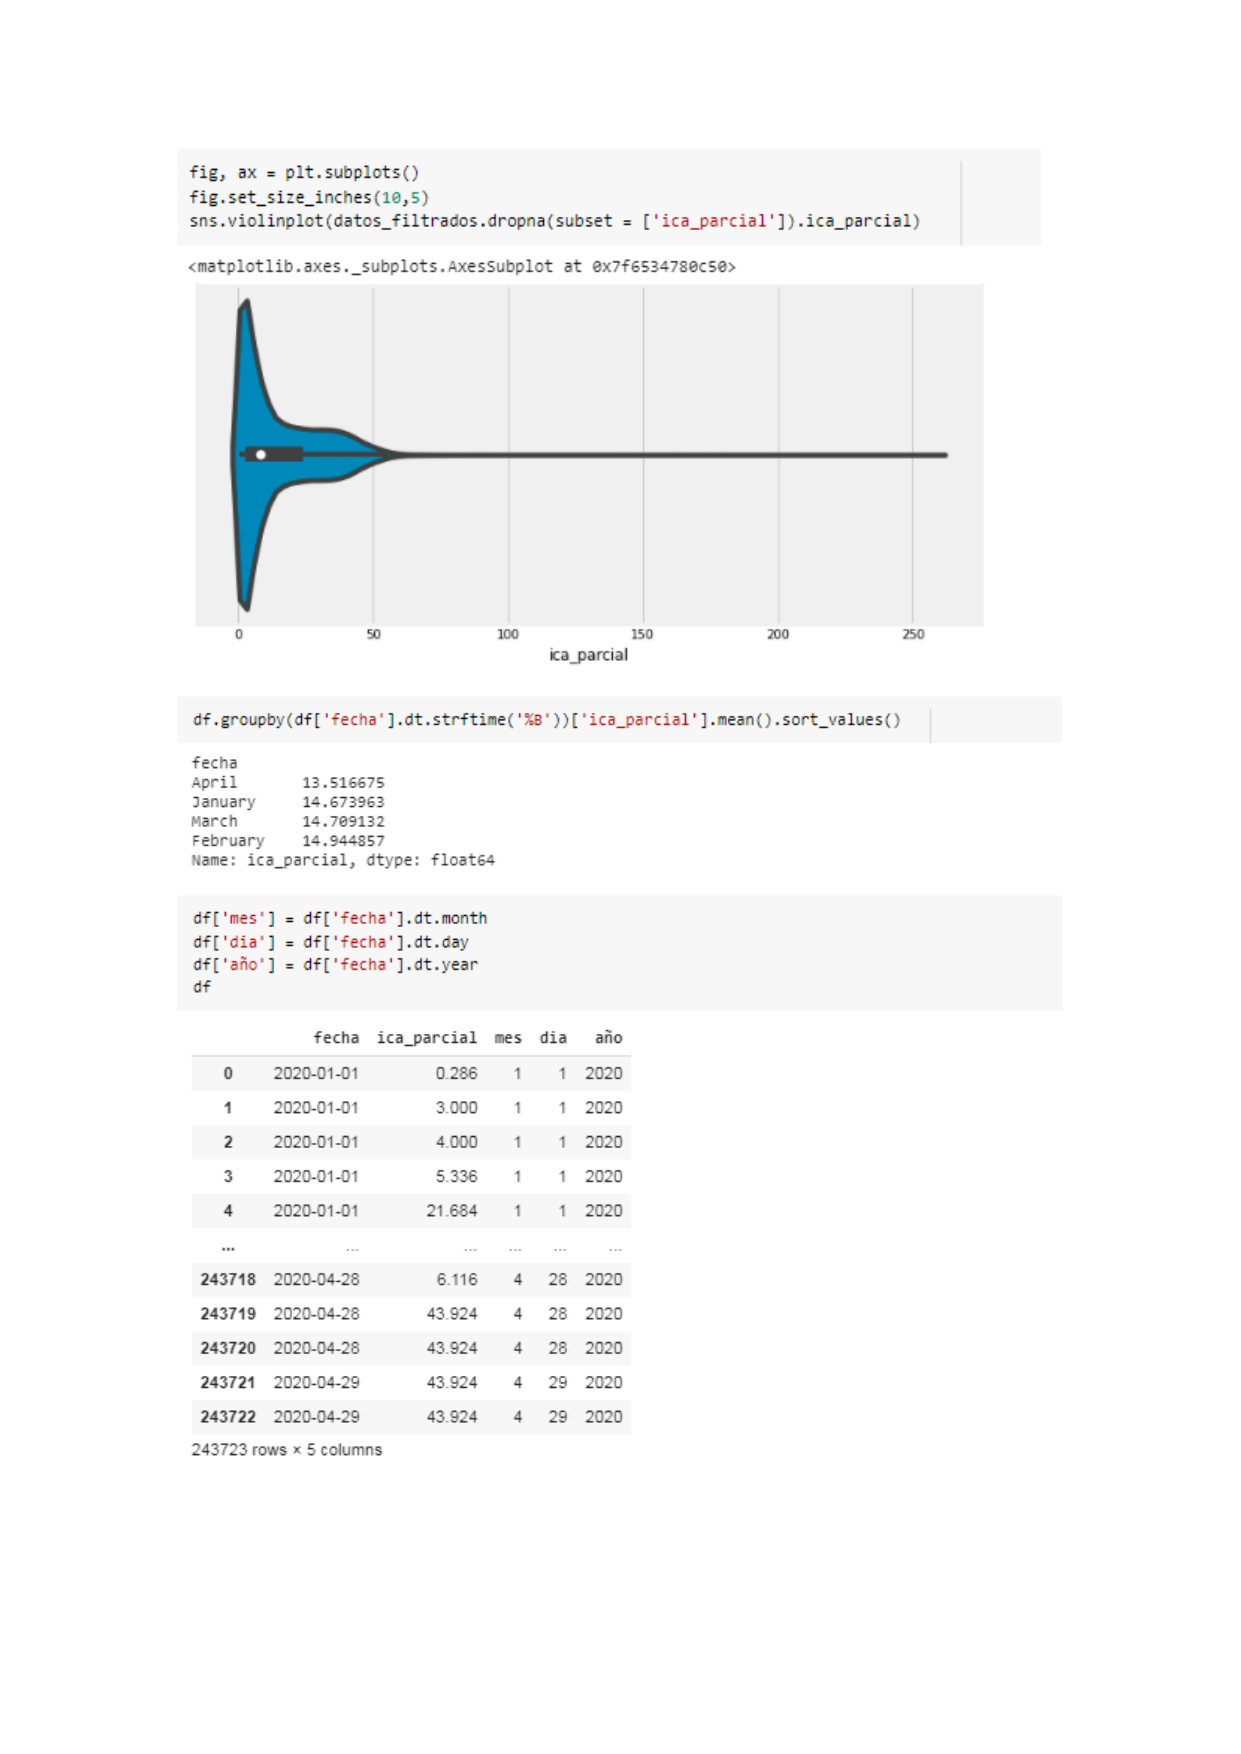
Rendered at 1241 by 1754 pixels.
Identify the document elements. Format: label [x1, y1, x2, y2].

picture [177, 147, 1063, 1481]
